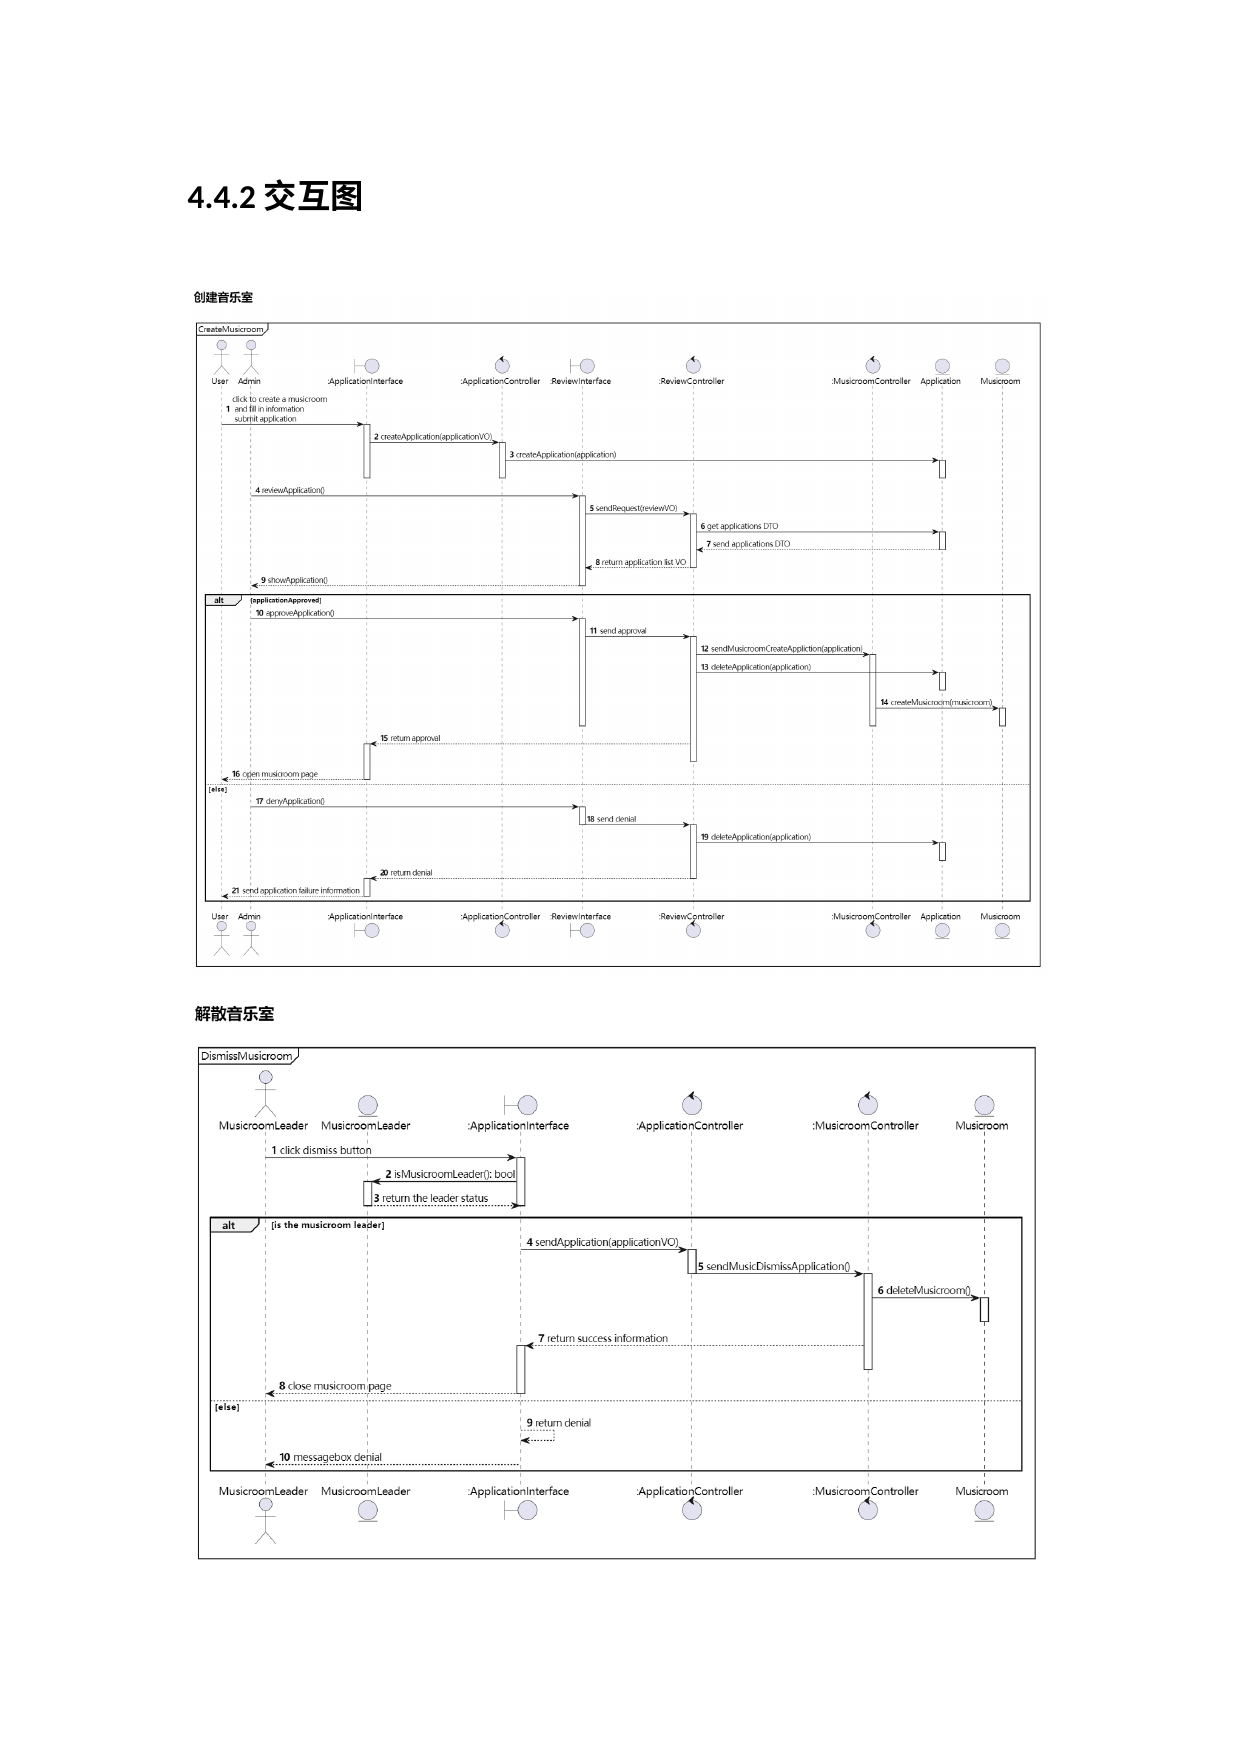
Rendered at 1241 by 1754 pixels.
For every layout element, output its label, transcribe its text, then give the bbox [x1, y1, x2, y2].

picture [187, 1003, 1053, 1574]
subtitle 4.4.2 交互图 [187, 162, 1053, 227]
picture [187, 288, 1052, 977]
